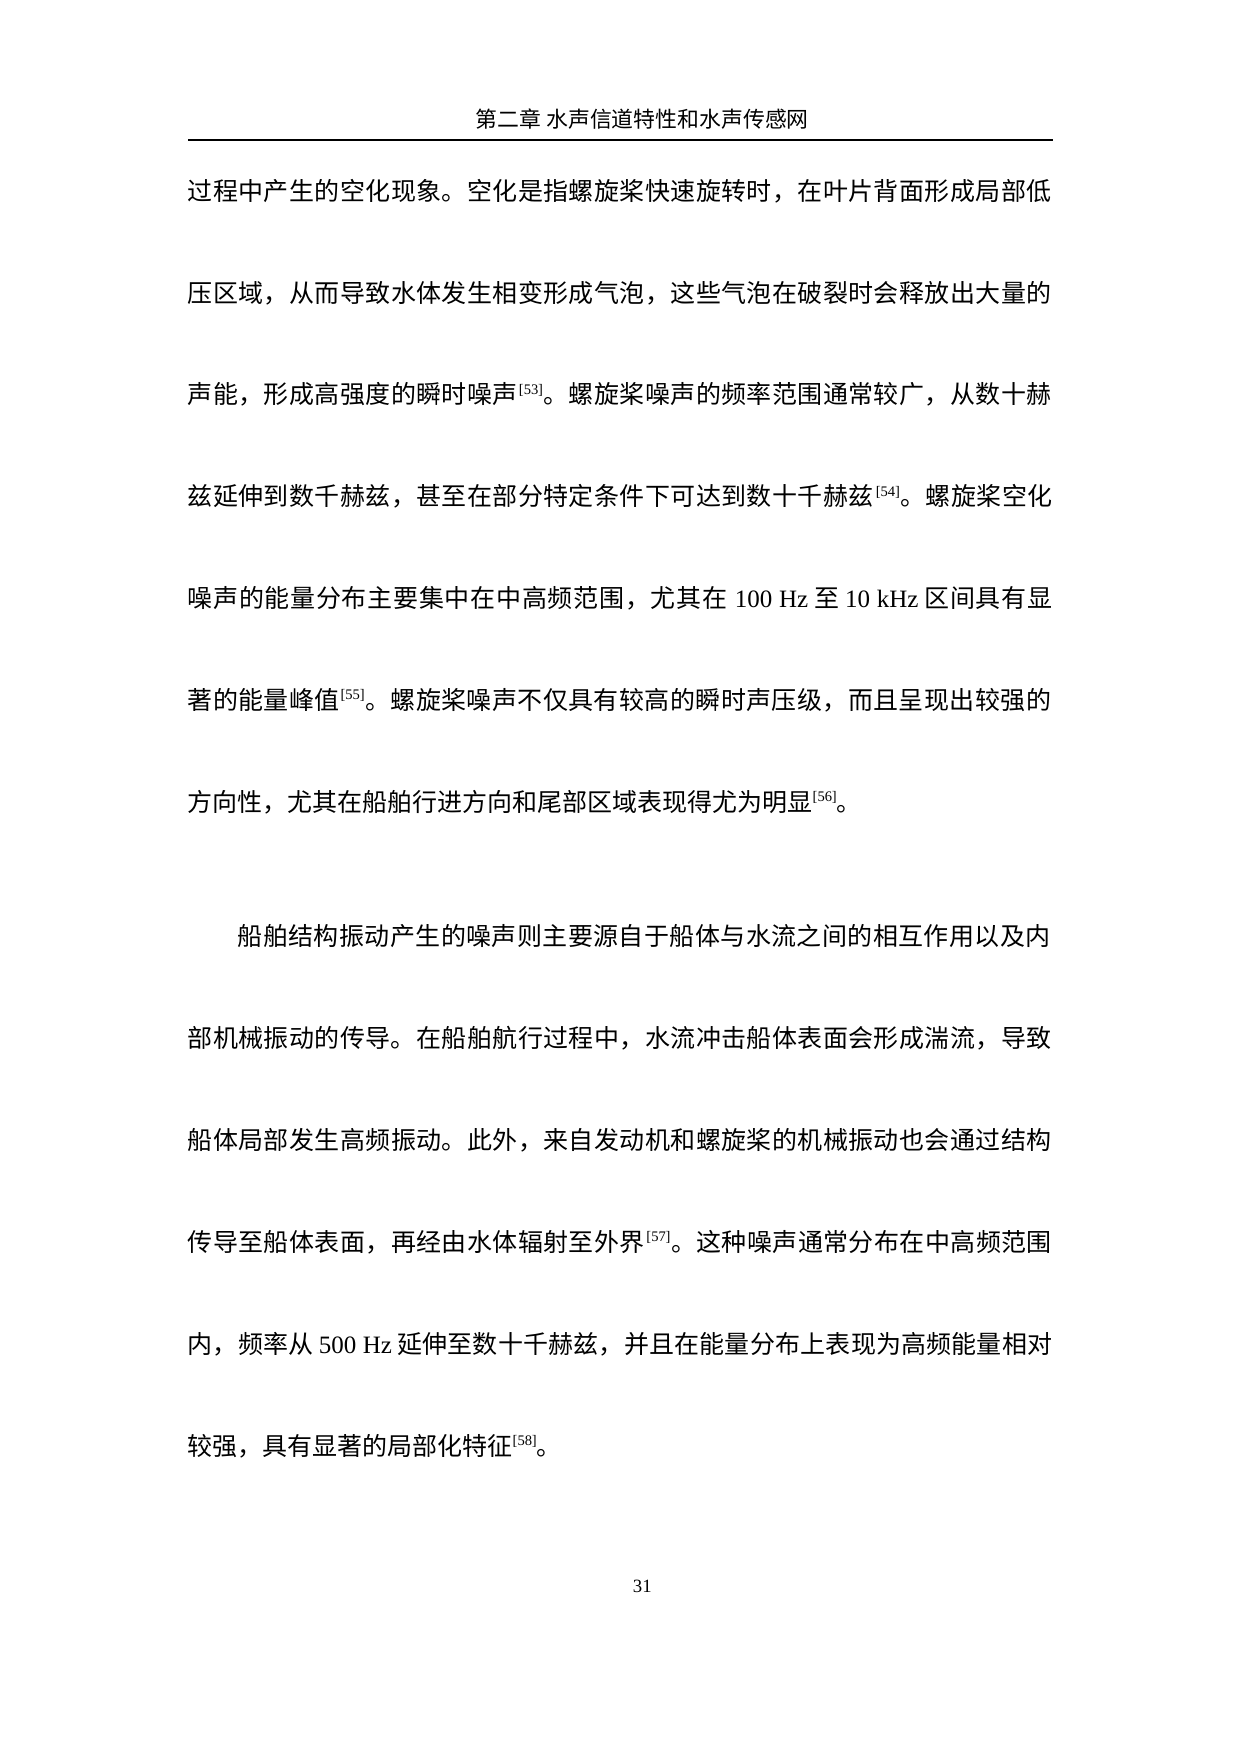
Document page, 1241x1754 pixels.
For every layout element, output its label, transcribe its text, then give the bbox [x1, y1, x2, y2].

text 船舶结构振动产生的噪声则主要源自于船体与水流之间的相互作用以及内部机械振动的传导。在船舶航行过程中，水流冲击船体表面会形成湍流，导致船体局部发生高频振动。此外，来自发动机和螺旋桨的机械振动也会通过结构传导至船体表面，再经由水体辐射至外界[57]。这种噪声通常分布在中高频范围内，频率从500 Hz延伸至数十千赫兹，并且在能量分布上表现为高频能量相对较强，具有显著的局部化特征[58]。 [187, 901, 1053, 1478]
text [187, 155, 1053, 834]
